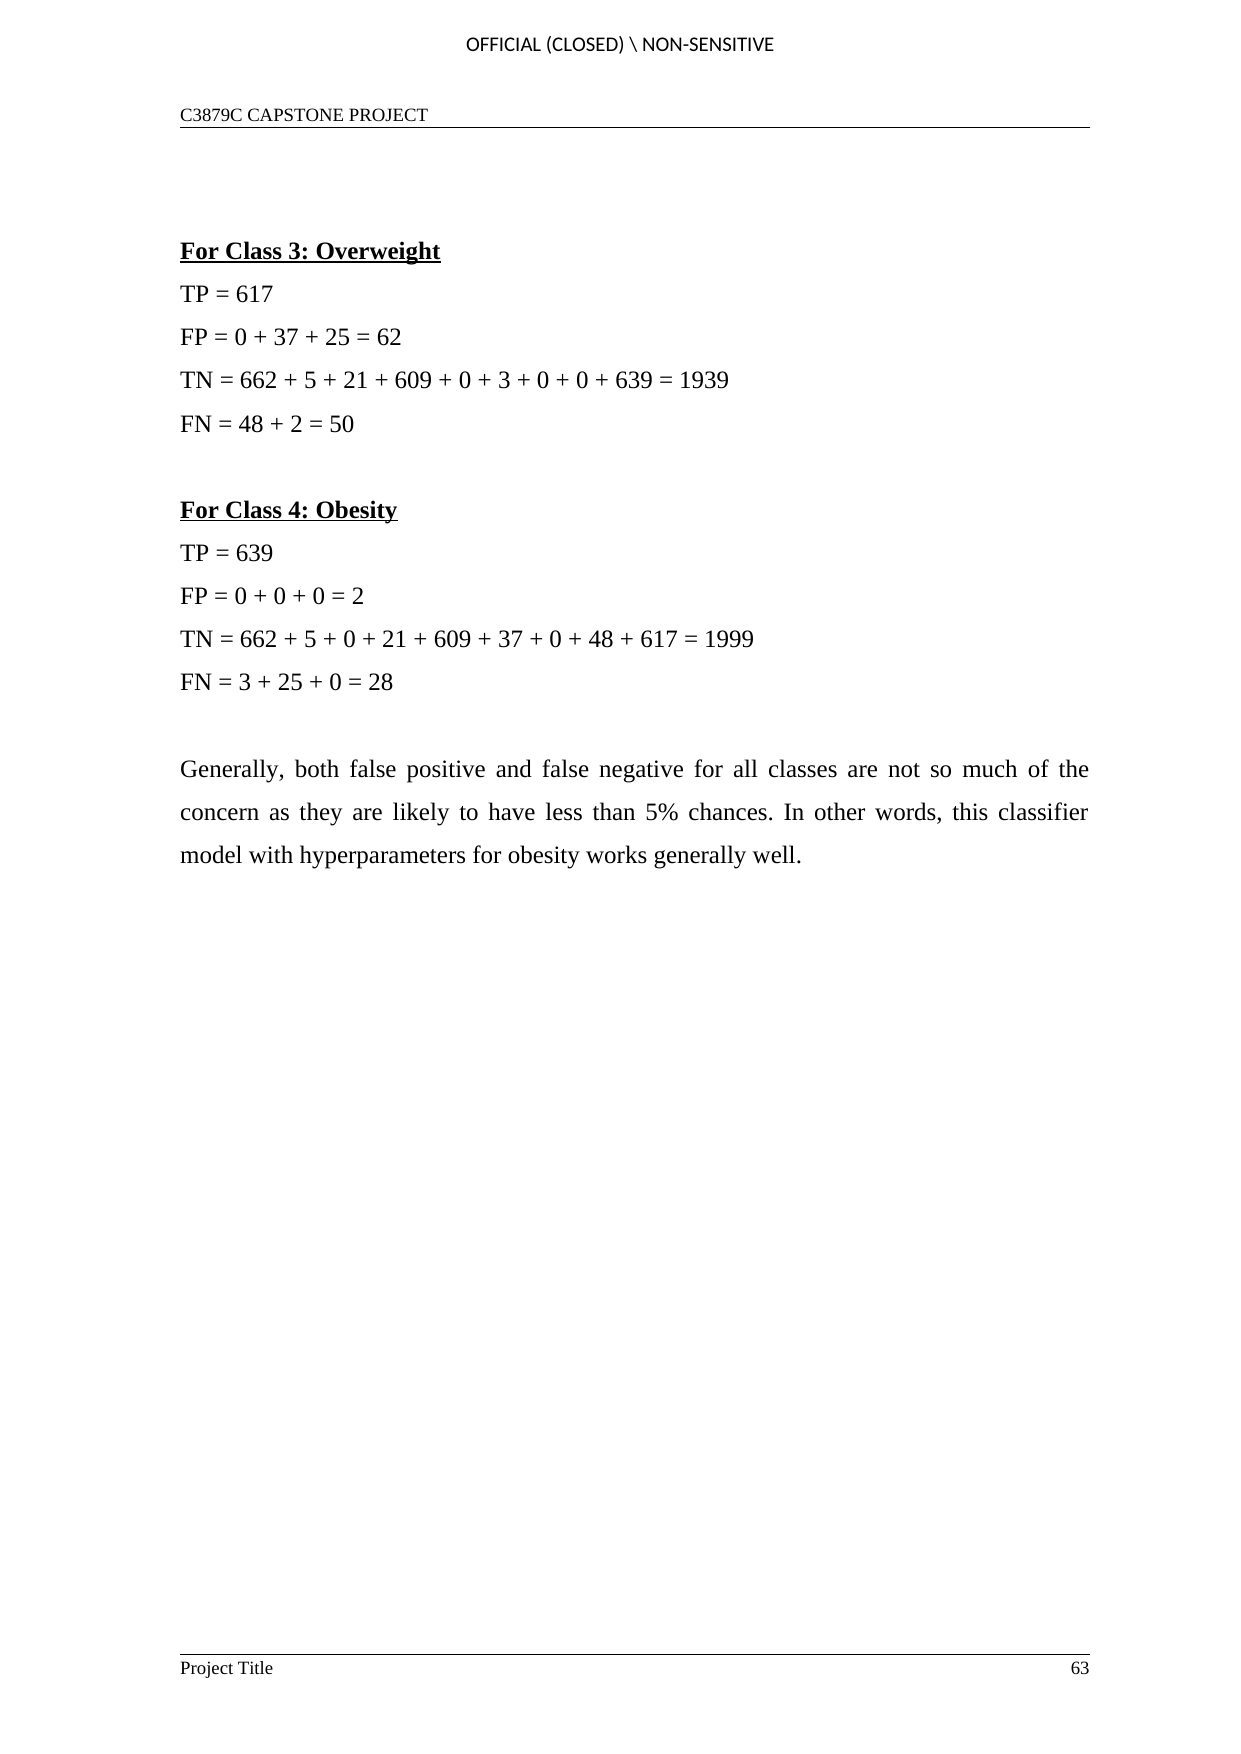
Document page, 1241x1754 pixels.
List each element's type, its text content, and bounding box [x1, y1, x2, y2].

text FP = 0 + 0 + 0 = 2 [180, 581, 1090, 610]
text FN = 3 + 25 + 0 = 28 [180, 667, 1090, 696]
text FP = 0 + 37 + 25 = 62 [180, 322, 1090, 351]
text TN = 662 + 5 + 21 + 609 + 0 + 3 + 0 + 0 + 639 = 1939 [180, 366, 1090, 394]
text TP = 639 [180, 538, 1090, 567]
text TN = 662 + 5 + 0 + 21 + 609 + 37 + 0 + 48 + 617 = 1999 [180, 624, 1090, 653]
text TP = 617 [180, 279, 1090, 308]
text For Class 4: Obesity [180, 495, 1090, 524]
text FN = 48 + 2 = 50 [180, 409, 1090, 437]
text Generally, both false positive and false negative for all classes are not so much of the concern as they are likely to have less than 5% chances. In other words, this classifier model with hyperparameters for obesity works generally well. [180, 754, 1090, 869]
text For Class 3: Overweight [180, 236, 1090, 265]
